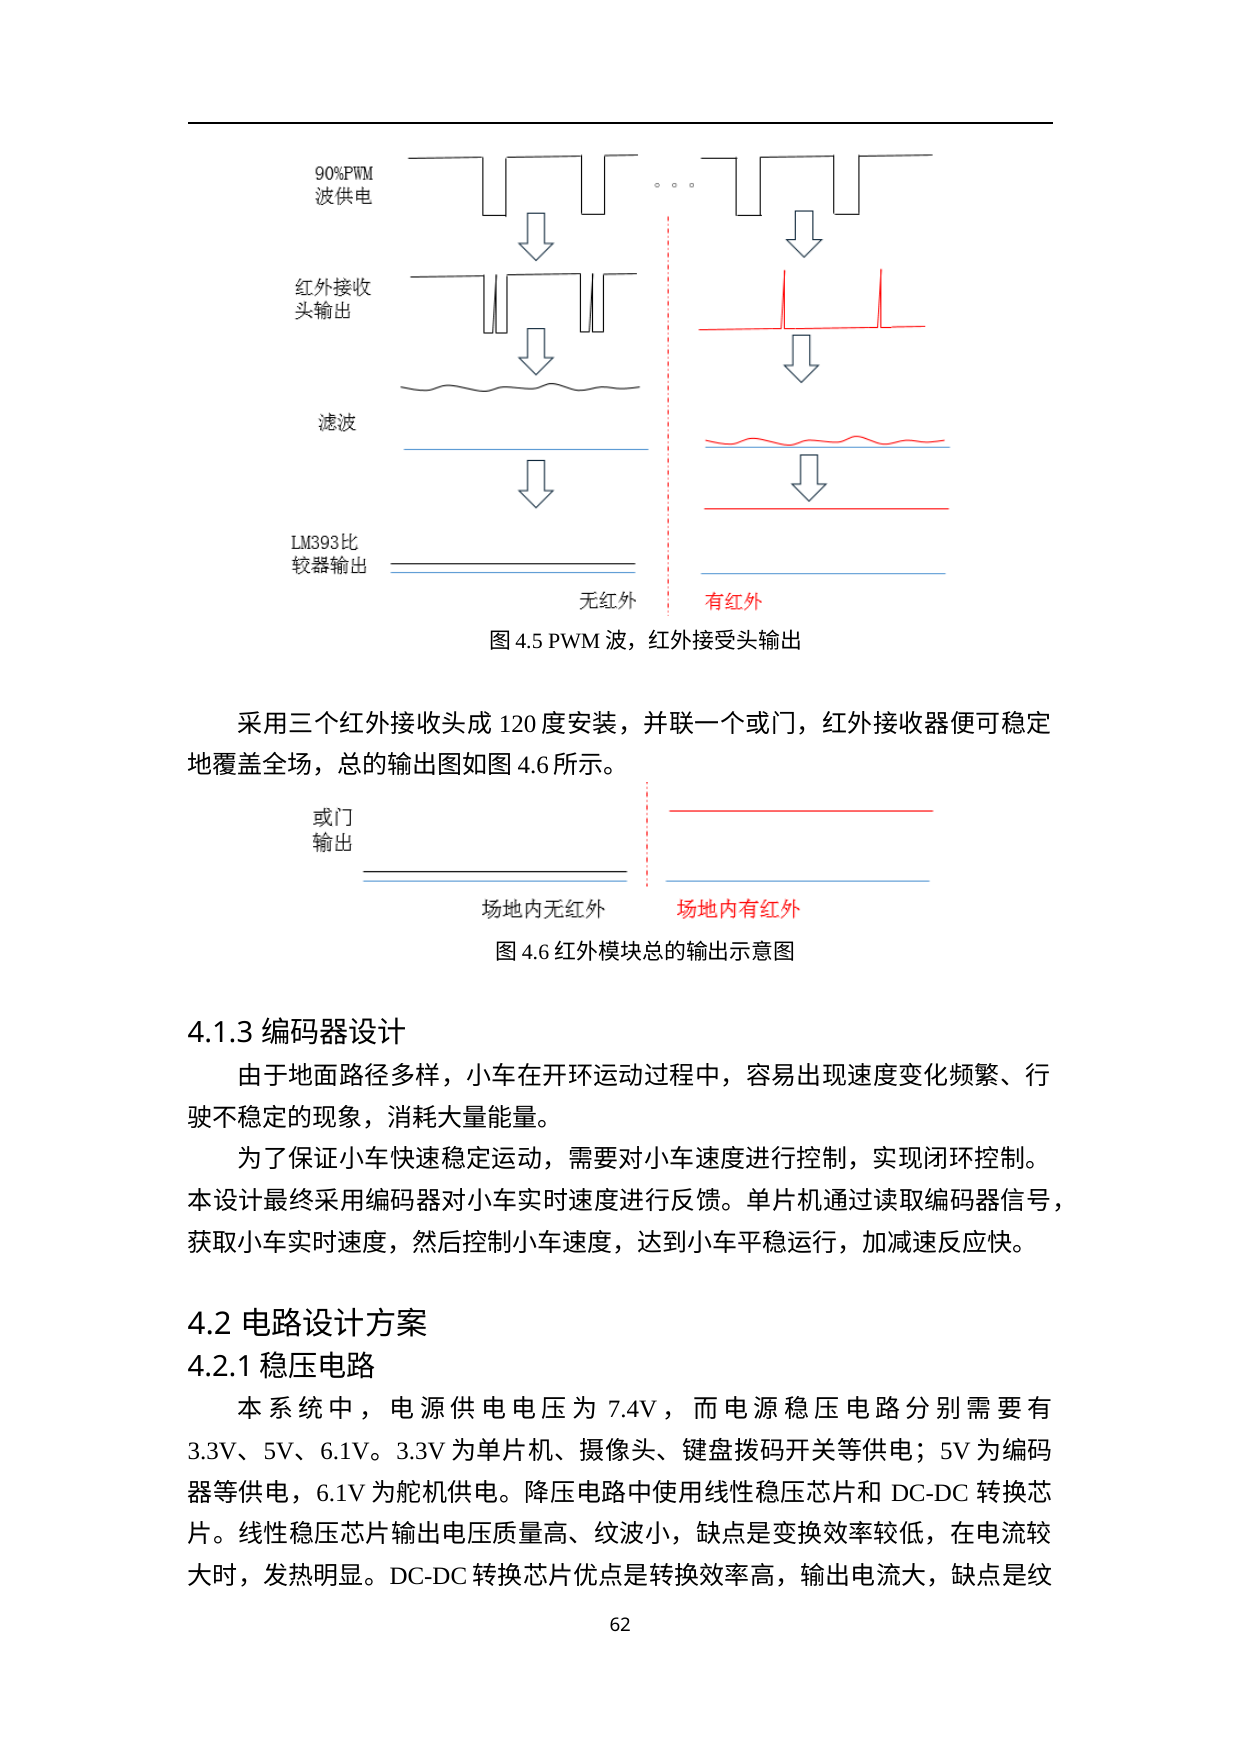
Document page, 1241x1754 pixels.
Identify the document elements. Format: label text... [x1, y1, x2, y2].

text 4.2.1稳压电路 [187, 1343, 1053, 1384]
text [187, 1384, 1053, 1593]
text 由于地面路径多样，小车在开环运动过程中，容易出现速度变化频繁、行驶不稳定的现象，消耗大量能量。 [187, 1051, 1053, 1134]
text 图4.6 红外模块总的输出示意图 [187, 926, 1053, 968]
text 采用三个红外接收头成120度安装，并联一个或门，红外接收器便可稳定地覆盖全场，总的输出图如图4.6所示。 [187, 699, 1053, 782]
picture [299, 782, 942, 927]
text 4.2 电路设计方案 [187, 1301, 1053, 1343]
text 图4.5 PWM波，红外接受头输出 [187, 616, 1053, 657]
text 4.1.3 编码器设计 [187, 1009, 1053, 1051]
picture [285, 150, 956, 616]
text 为了保证小车快速稳定运动，需要对小车速度进行控制，实现闭环控制。本设计最终采用编码器对小车实时速度进行反馈。单片机通过读取编码器信号，获取小车实时速度，然后控制小车速度，达到小车平稳运行，加减速反应快。 [187, 1134, 1053, 1259]
